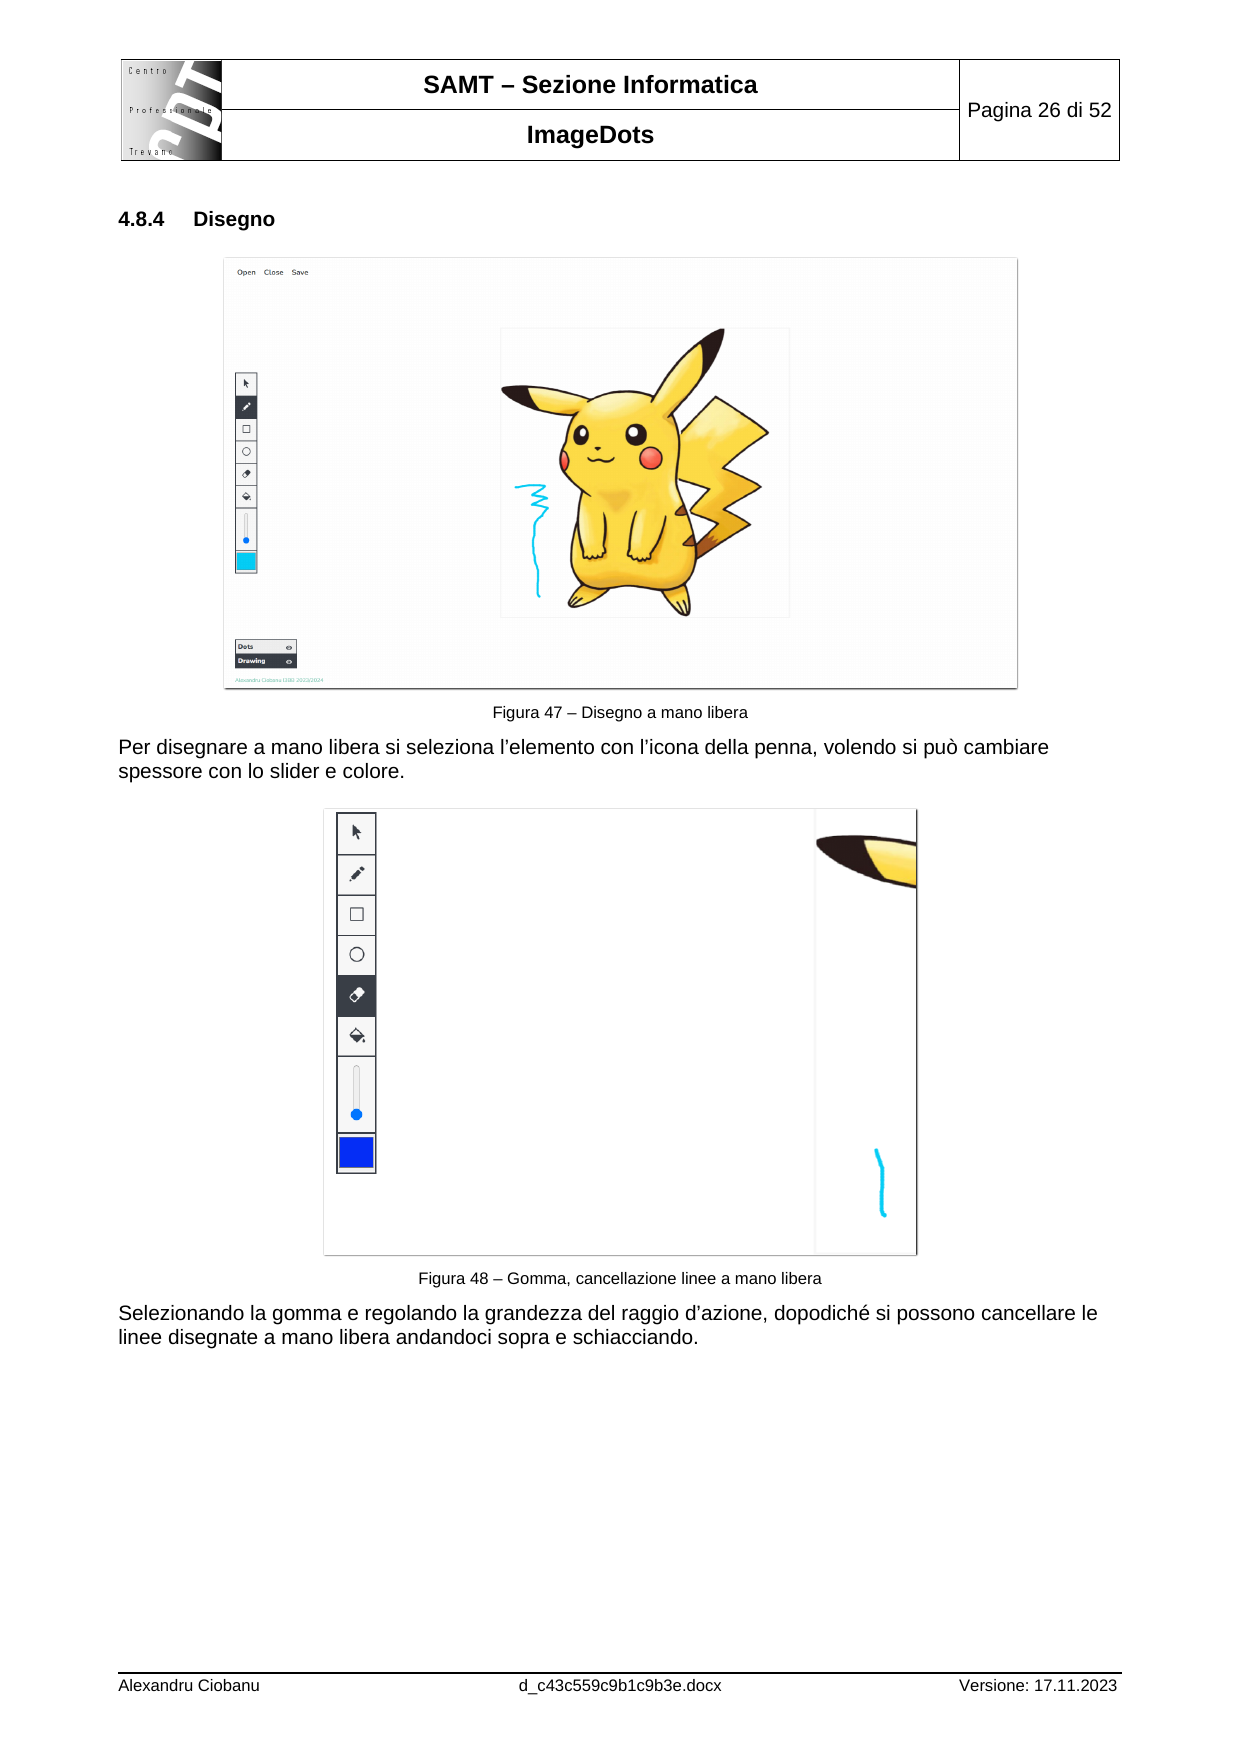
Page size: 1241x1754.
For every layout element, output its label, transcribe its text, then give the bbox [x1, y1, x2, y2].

subtitle Disegno [118, 207, 1122, 231]
picture [324, 809, 916, 1255]
text Per disegnare a mano libera si seleziona l’elemento con l’icona della penna, volendo si può cambiare spessore con lo slider e colore. [118, 734, 1122, 782]
picture [121, 60, 222, 160]
text Figura 48 – Gomma, cancellazione linee a mano libera [118, 1269, 1122, 1288]
text Figura 47 – Disegno a mano libera [118, 703, 1122, 722]
text Selezionando la gomma e regolando la grandezza del raggio d’azione, dopodiché si possono cancellare le linee disegnate a mano libera andandoci sopra e schiacciando. [118, 1301, 1122, 1349]
picture [224, 258, 1017, 688]
